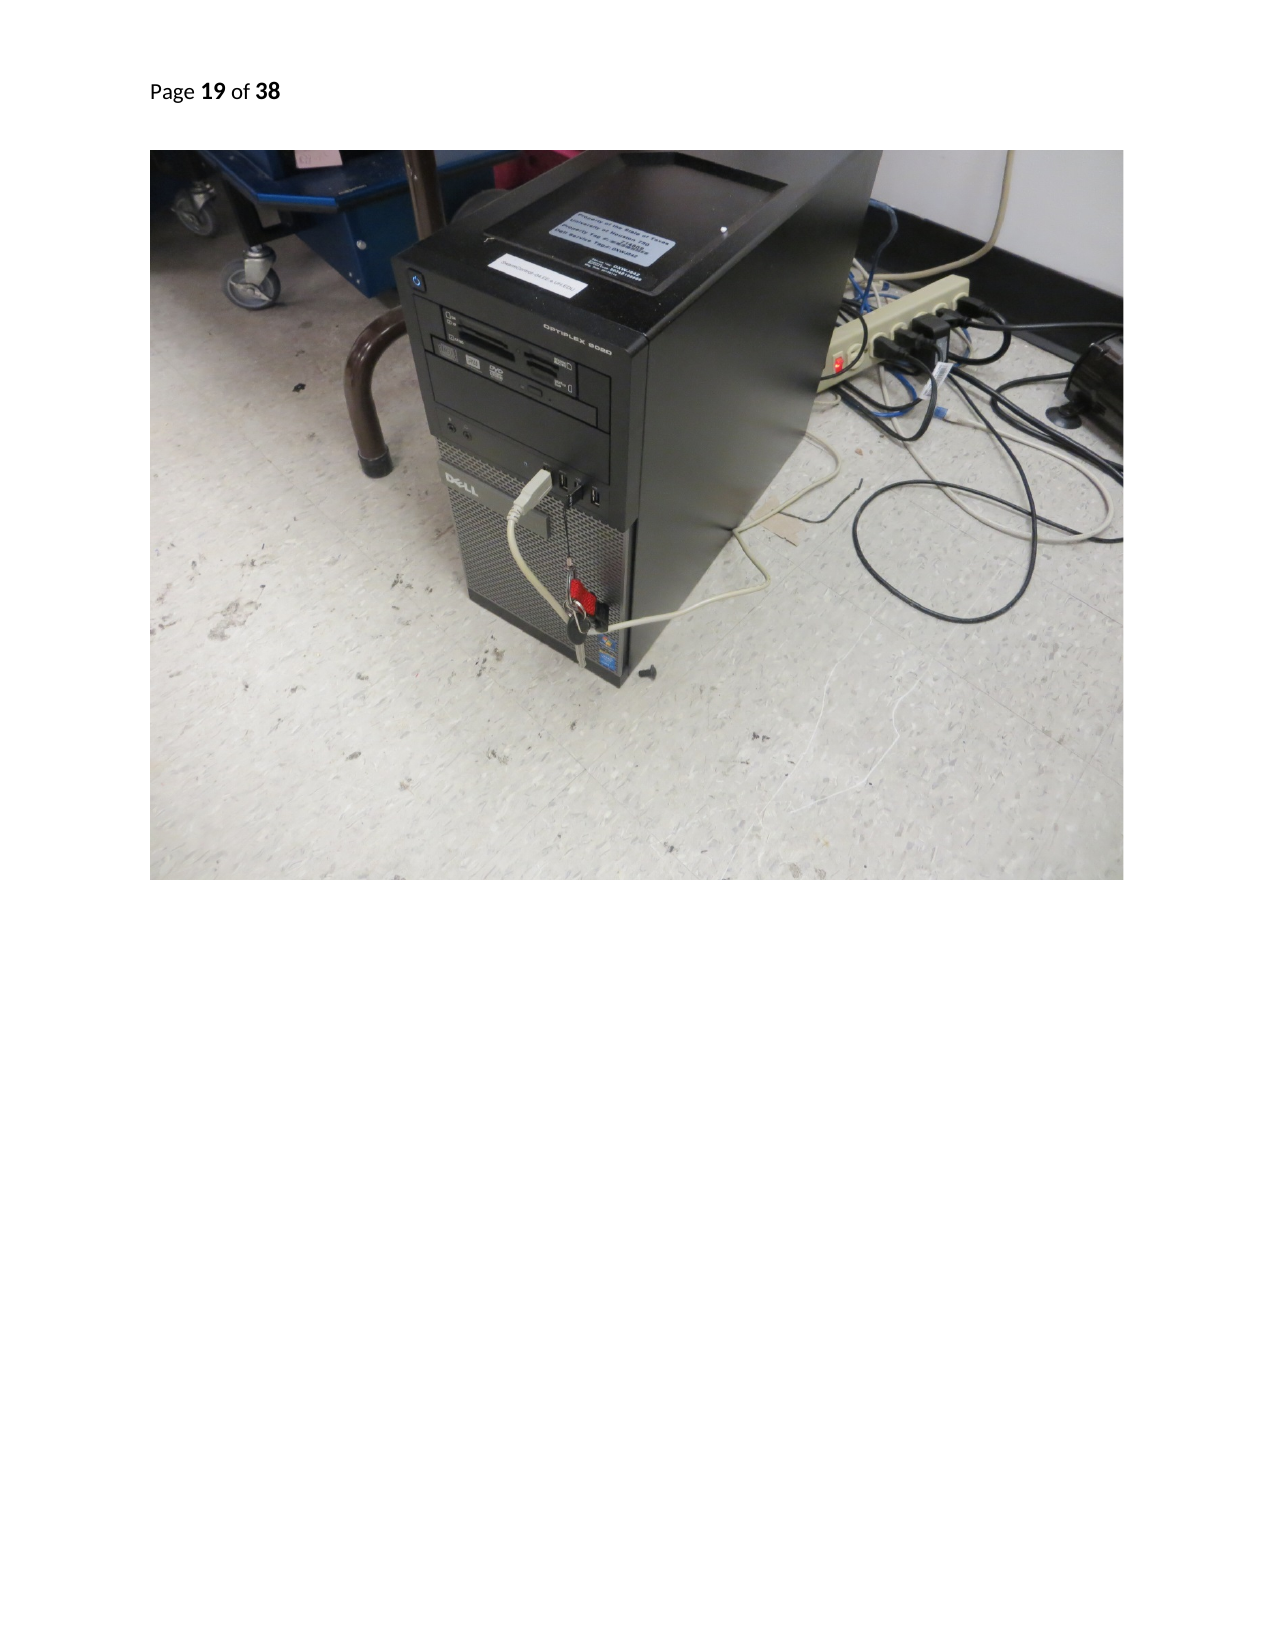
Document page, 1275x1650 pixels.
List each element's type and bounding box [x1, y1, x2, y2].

picture [150, 150, 1124, 880]
